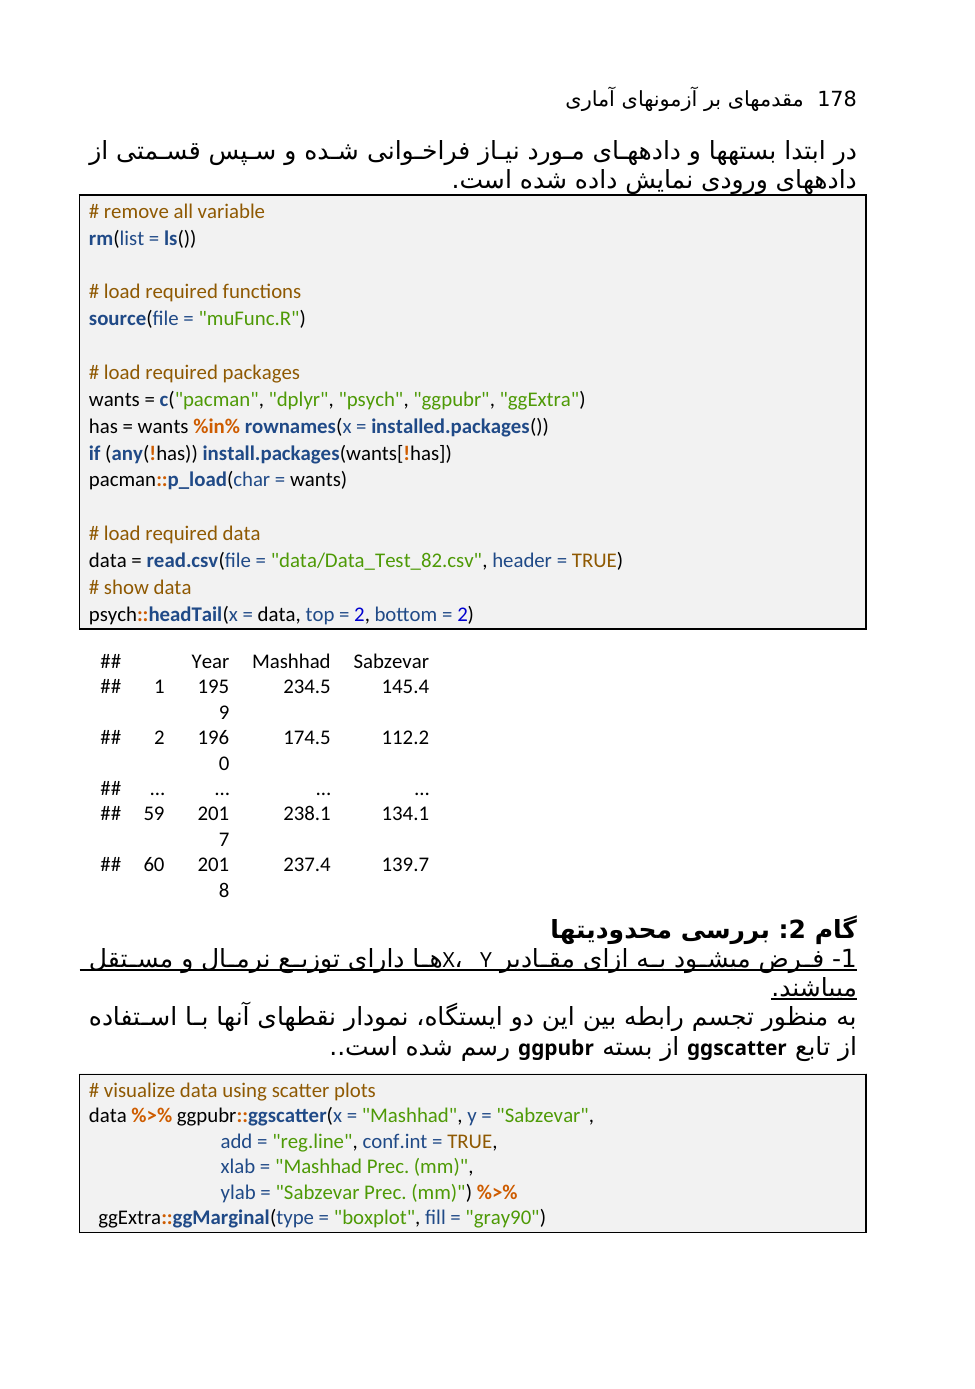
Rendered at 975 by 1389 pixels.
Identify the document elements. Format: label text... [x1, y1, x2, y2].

text 1- فرض می‏شود به ازای مقادیر X، Yها دارای توزیع نرمال و مستقل می‏باشند. [89, 971, 857, 1002]
text 1- فرض می‏شود به ازای مقادیر X، Yها دارای توزیع نرمال و مستقل می‏باشند. [89, 944, 857, 969]
text # remove all variable rm(list = ls()) # load required functions source(file = "muFunc.R") # load required packages wants = c("pacman", "dplyr", "psych", "ggpubr", "ggExtra") has = wants %in% rownames(x = installed.packages()) if (any(!has)) install.packages(wants[!has]) pacman::p_load(char = wants) # load required data data = read.csv(file = "data/Data_Test_82.csv", header = TRUE) # show data psych::headTail(x = data, top = 2, bottom = 2) [80, 196, 865, 628]
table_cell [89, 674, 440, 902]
text گام 2: بررسی محدودیت‏ها [89, 915, 857, 944]
text # visualize data using scatter plots data %>% ggpubr::ggscatter(x = "Mashhad", y = "Sabzevar", add = "reg.line", conf.int = TRUE, xlab = "Mashhad Prec. (mm)", ylab = "Sabzevar Prec. (mm)") %>% ggExtra::ggMarginal(type = "boxplot", fill = "gray90") [80, 1075, 865, 1232]
text در ابتدا بسته‏‏ها و داده‏های مورد نیاز فراخوانی شده و سپس قسمتی از داده‏های ورودی نمایش داده شده است. [89, 136, 857, 194]
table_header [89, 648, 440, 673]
text به منظور تجسم رابطه بین این دو ایستگاه، نمودار نقطه‏ای آن‏ها با استفاده از تابع ggscatter از بسته ggpubr رسم شده است.. [89, 1002, 857, 1061]
